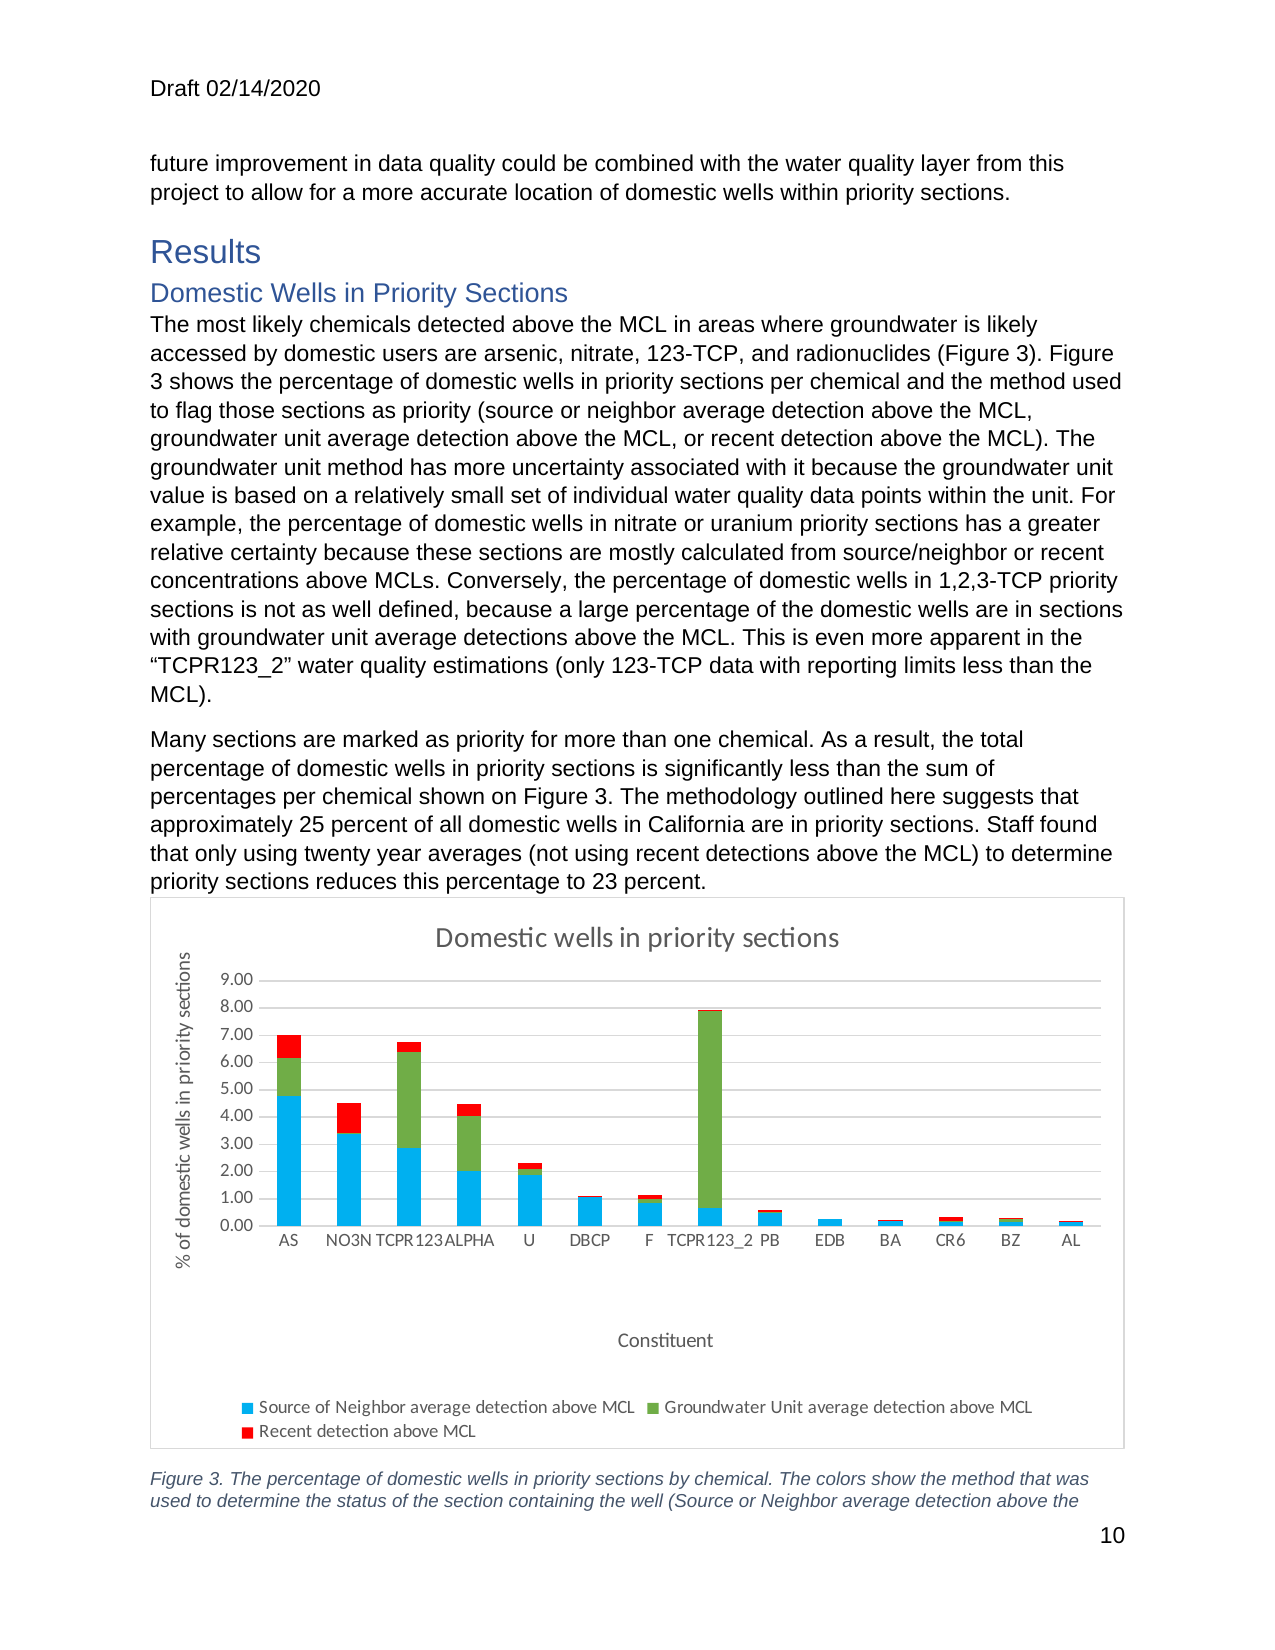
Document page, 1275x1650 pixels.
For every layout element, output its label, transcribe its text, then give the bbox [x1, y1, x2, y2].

text The most likely chemicals detected above the MCL in areas where groundwater is likely accessed by domestic users are arsenic, nitrate, 123-TCP, and radionuclides (Figure 3). Figure 3 shows the percentage of domestic wells in priority sections per chemical and the method used to flag those sections as priority (source or neighbor average detection above the MCL, groundwater unit average detection above the MCL, or recent detection above the MCL). The groundwater unit method has more uncertainty associated with it because the groundwater unit value is based on a relatively small set of individual water quality data points within the unit. For example, the percentage of domestic wells in nitrate or uranium priority sections has a greater relative certainty because these sections are mostly calculated from source/neighbor or recent concentrations above MCLs. Conversely, the percentage of domestic wells in 1,2,3-TCP priority sections is not as well defined, because a large percentage of the domestic wells are in sections with groundwater unit average detections above the MCL. This is even more apparent in the “TCPR123_2” water quality estimations (only 123-TCP data with reporting limits less than the MCL). [150, 311, 1125, 707]
subtitle Domestic Wells in Priority Sections [150, 277, 1125, 309]
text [150, 150, 1125, 205]
text Many sections are marked as priority for more than one chemical. As a result, the total percentage of domestic wells in priority sections is significantly less than the sum of percentages per chemical shown on Figure 3. The methodology outlined here suggests that approximately 25 percent of all domestic wells in California are in priority sections. Staff found that only using twenty year averages (not using recent detections above the MCL) to determine priority sections reduces this percentage to 23 percent. [150, 726, 1125, 897]
subtitle Results [150, 232, 1125, 270]
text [150, 1468, 1125, 1511]
